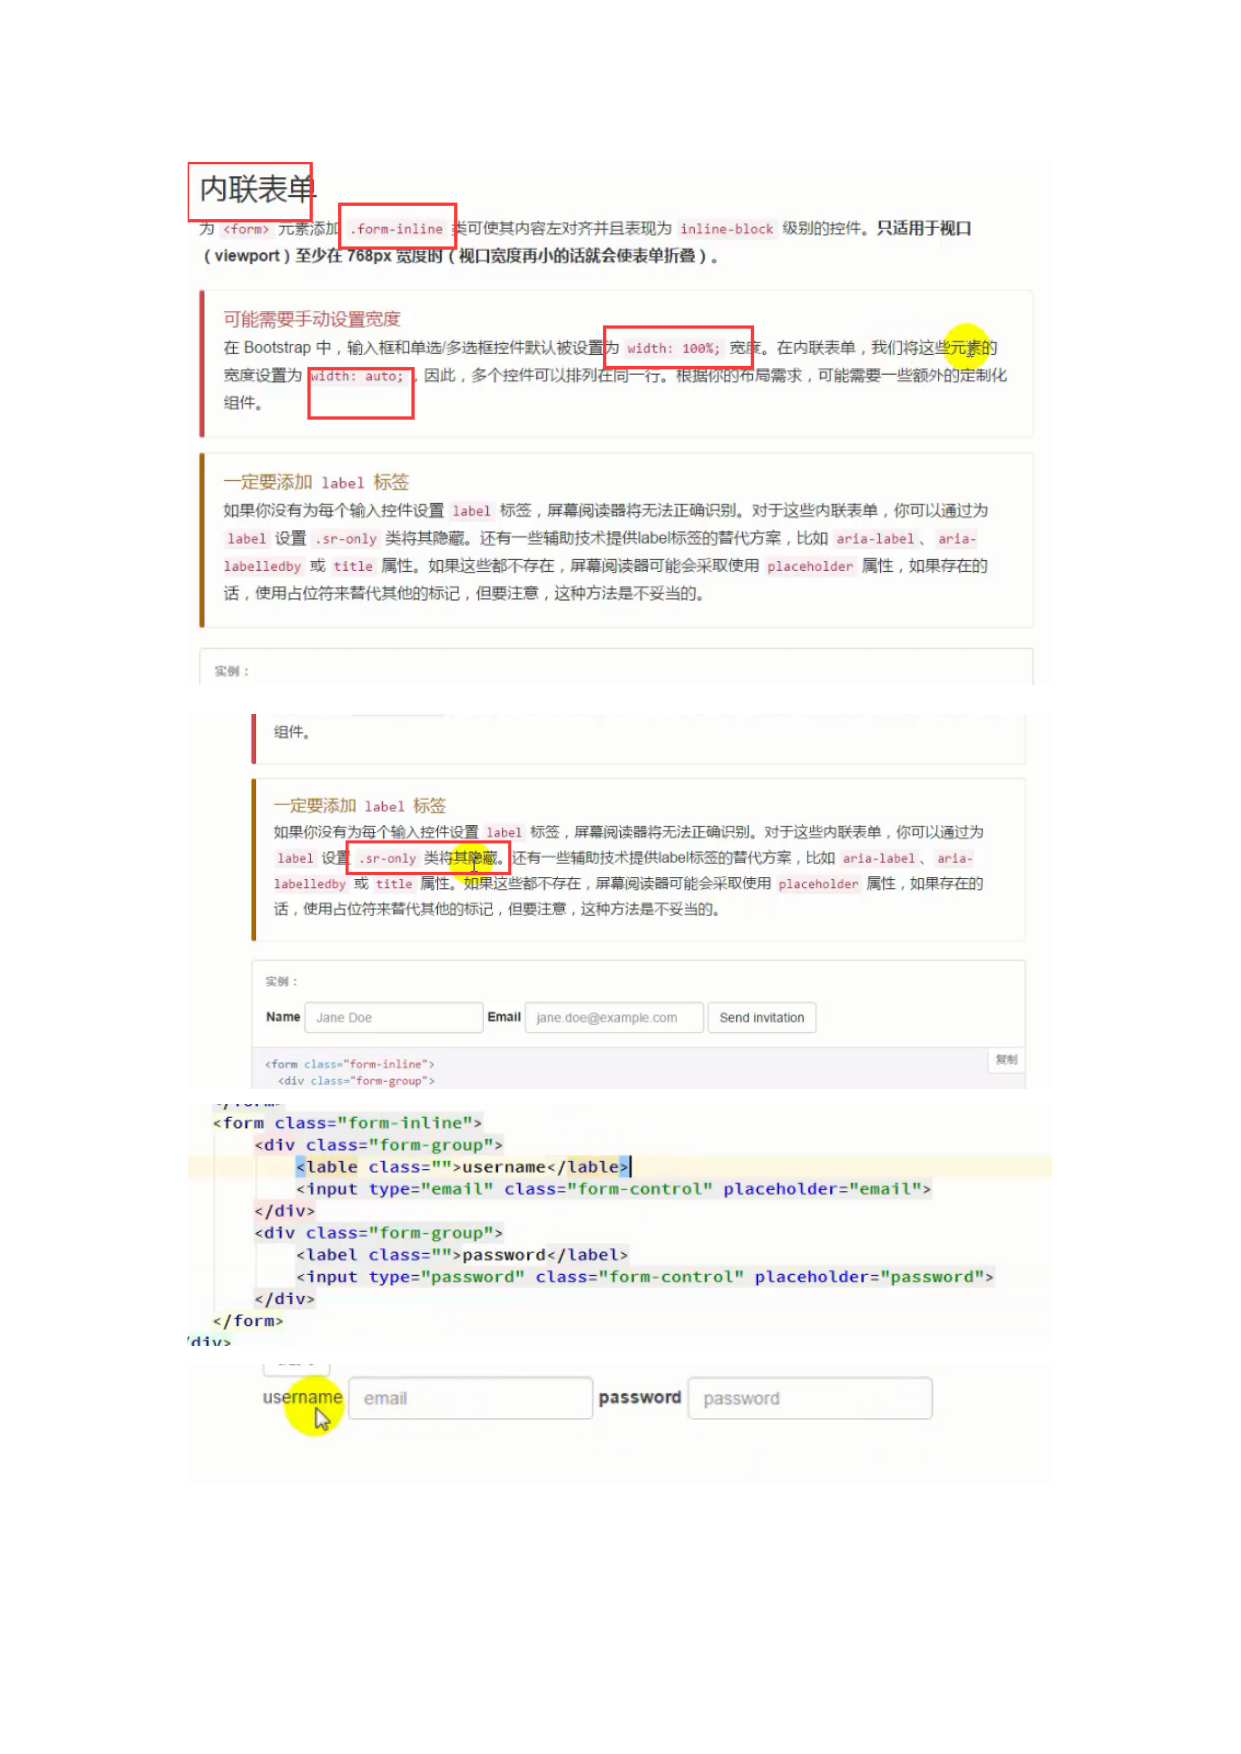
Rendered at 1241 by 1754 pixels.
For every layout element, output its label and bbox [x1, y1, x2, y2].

picture [187, 1104, 1053, 1346]
picture [187, 714, 1053, 1089]
picture [187, 162, 1053, 685]
picture [187, 1364, 1053, 1484]
